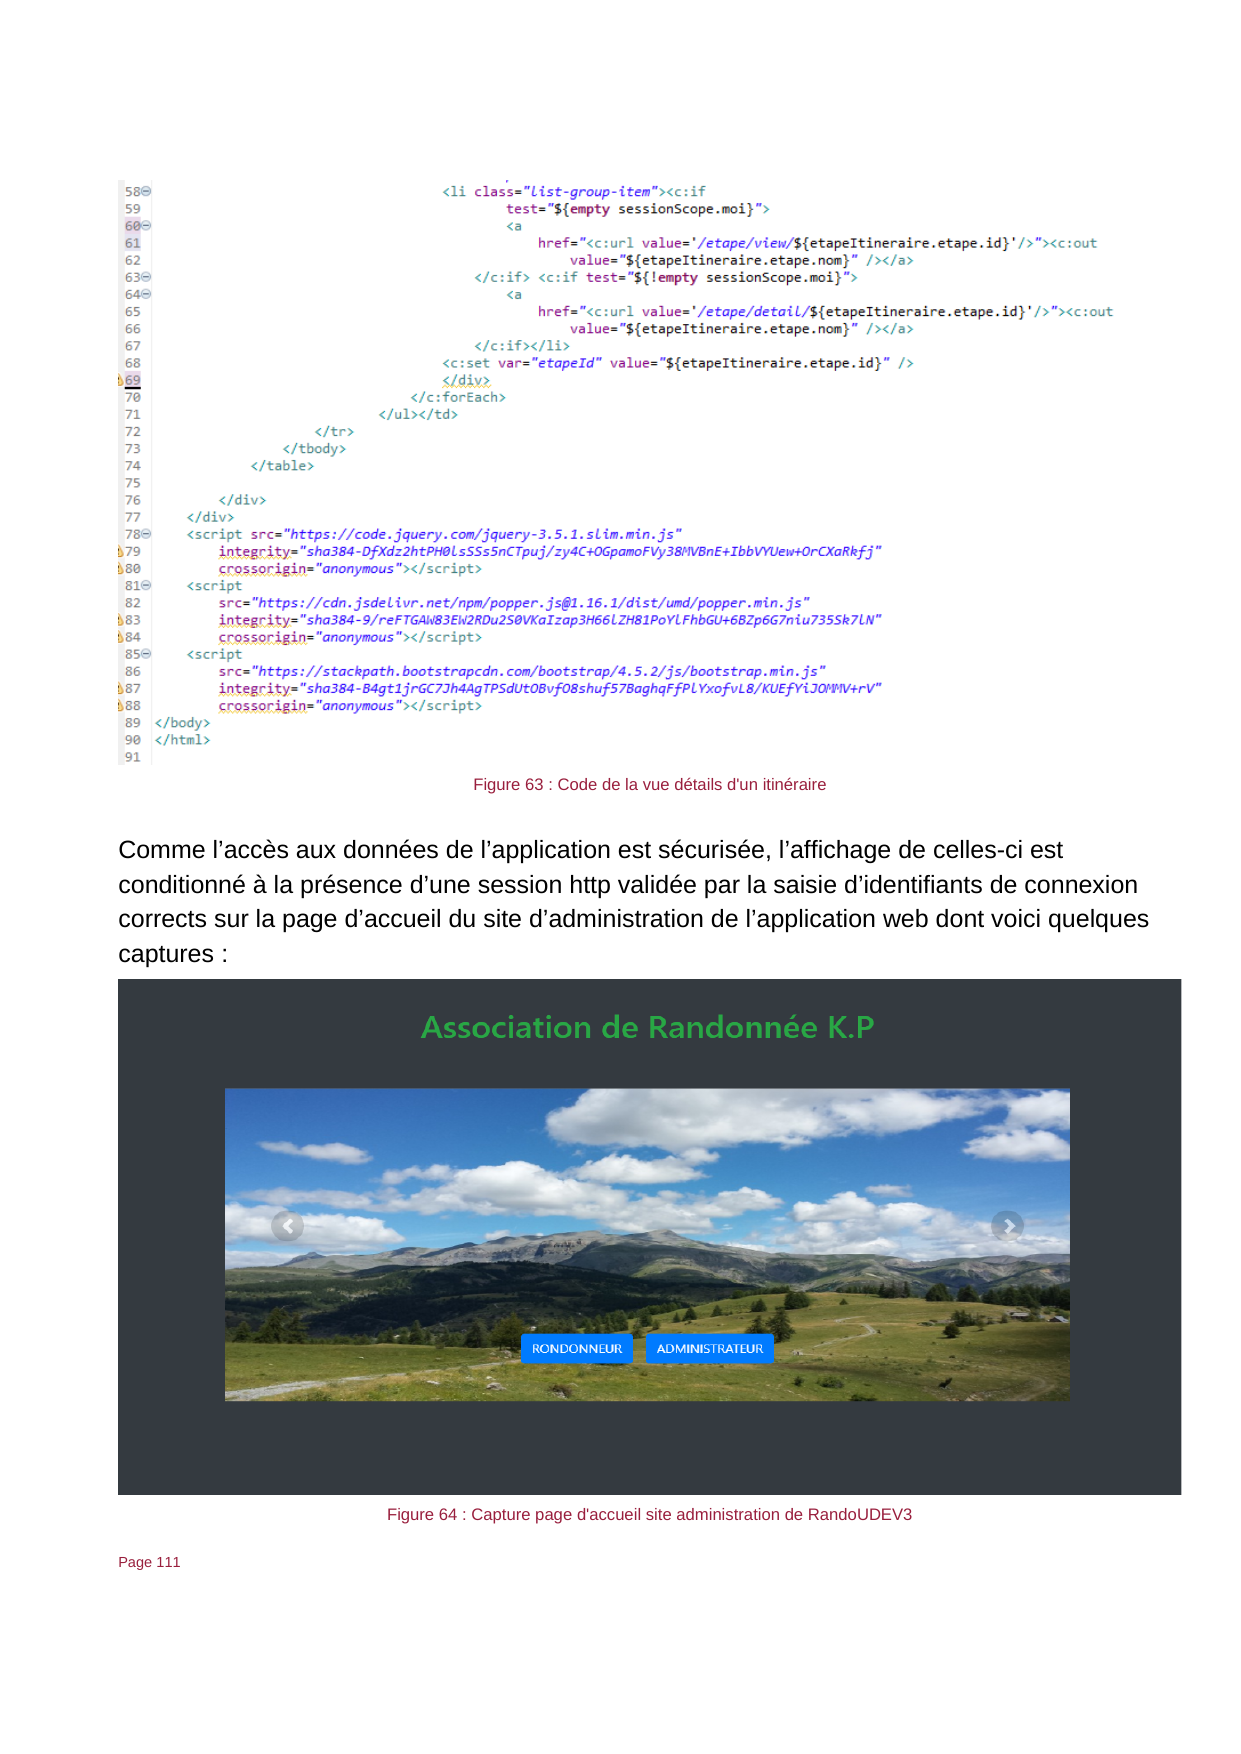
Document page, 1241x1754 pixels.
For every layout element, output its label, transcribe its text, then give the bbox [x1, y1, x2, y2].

picture [118, 180, 1182, 765]
text Comme l’accès aux données de l’application est sécurisée, l’affichage de celles-ci est conditionné à la présence d’une session http validée par la saisie d’identifiants de connexion corrects sur la page d’accueil du site d’administration de l’application web dont voici quelques captures : [118, 836, 1181, 968]
text Figure 63 : Code de la vue détails d'un itinéraire [118, 774, 1181, 793]
text Figure 64 : Capture page d'accueil site administration de RandoUDEV3 [118, 1505, 1181, 1524]
picture [118, 979, 1182, 1495]
